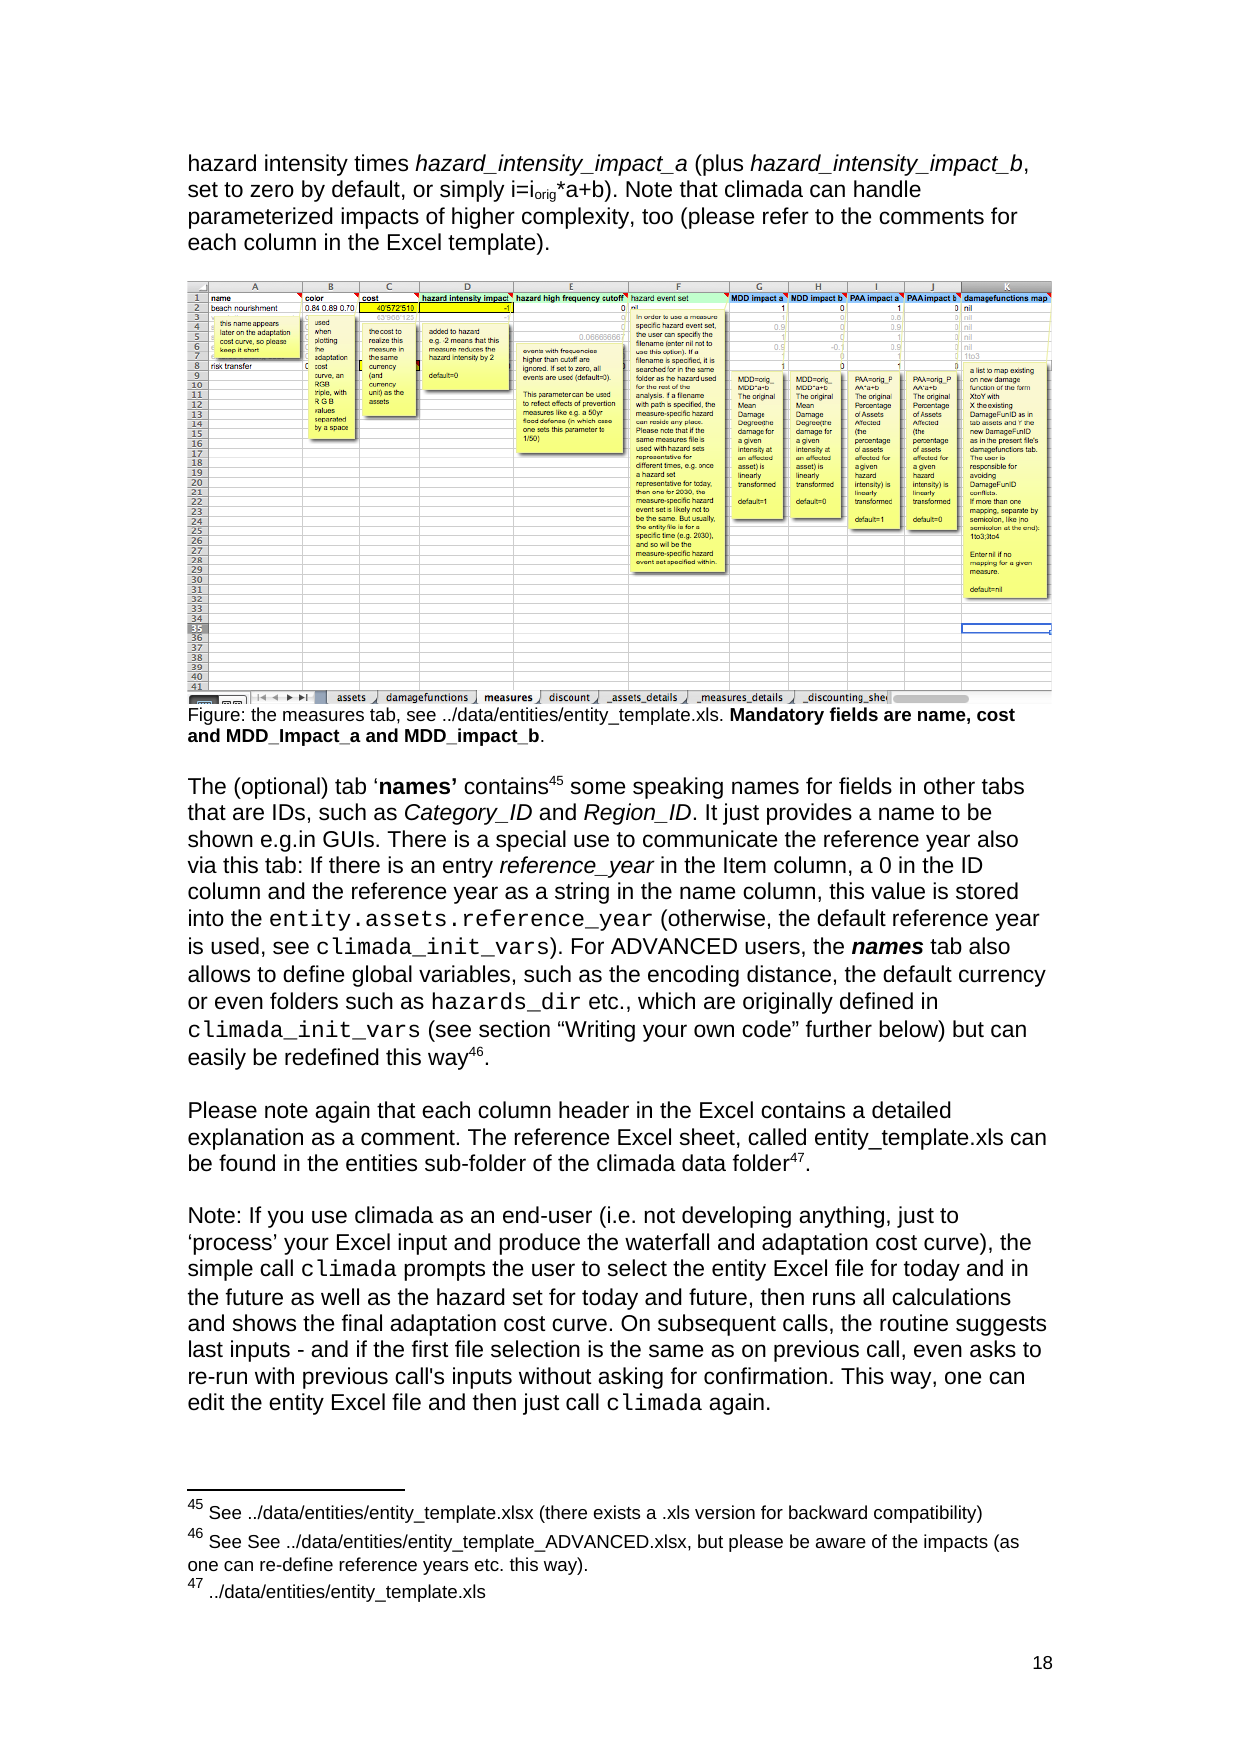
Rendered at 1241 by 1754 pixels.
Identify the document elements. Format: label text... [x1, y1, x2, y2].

text Figure: the measures tab, see ../data/entities/entity_template.xls. Mandatory fields are name, cost and MDD_Impact_a and MDD_impact_b. [187, 703, 1053, 747]
text Please note again that each column header in the Excel contains a detailed explanation as a comment. The reference Excel sheet, called entity_template.xls can be found in the entities sub-folder of the climada data folder. [187, 1097, 1053, 1176]
text Note: If you use climada as an end-user (i.e. not developing anything, just to ‘process’ your Excel input and produce the waterfall and adaptation cost curve), the simple call climada prompts the user to select the entity Excel file for today and in the future as well as the hazard set for today and future, then runs all calculations and shows the final adaptation cost curve. On subsequent calls, the routine suggests last inputs - and if the first file selection is the same as on previous call, even asks to re-run with previous call's inputs without asking for confirmation. This way, one can edit the entity Excel file and then just call climada again. [187, 1202, 1053, 1417]
picture [187, 281, 1052, 704]
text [187, 150, 1053, 255]
text The (optional) tab ‘names’ contains some speaking names for fields in other tabs that are IDs, such as Category_ID and Region_ID. It just provides a name to be shown e.g.in GUIs. There is a special use to communicate the reference year also via this tab: If there is an entry reference_year in the Item column, a 0 in the ID column and the reference year as a string in the name column, this value is stored into the entity.assets.reference_year (otherwise, the default reference year is used, see climada_init_vars). For ADVANCED users, the names tab also allows to define global variables, such as the encoding distance, the default currency or even folders such as hazards_dir etc., which are originally defined in climada_init_vars (see section “Writing your own code” further below) but can easily be redefined this way. [187, 773, 1053, 1071]
